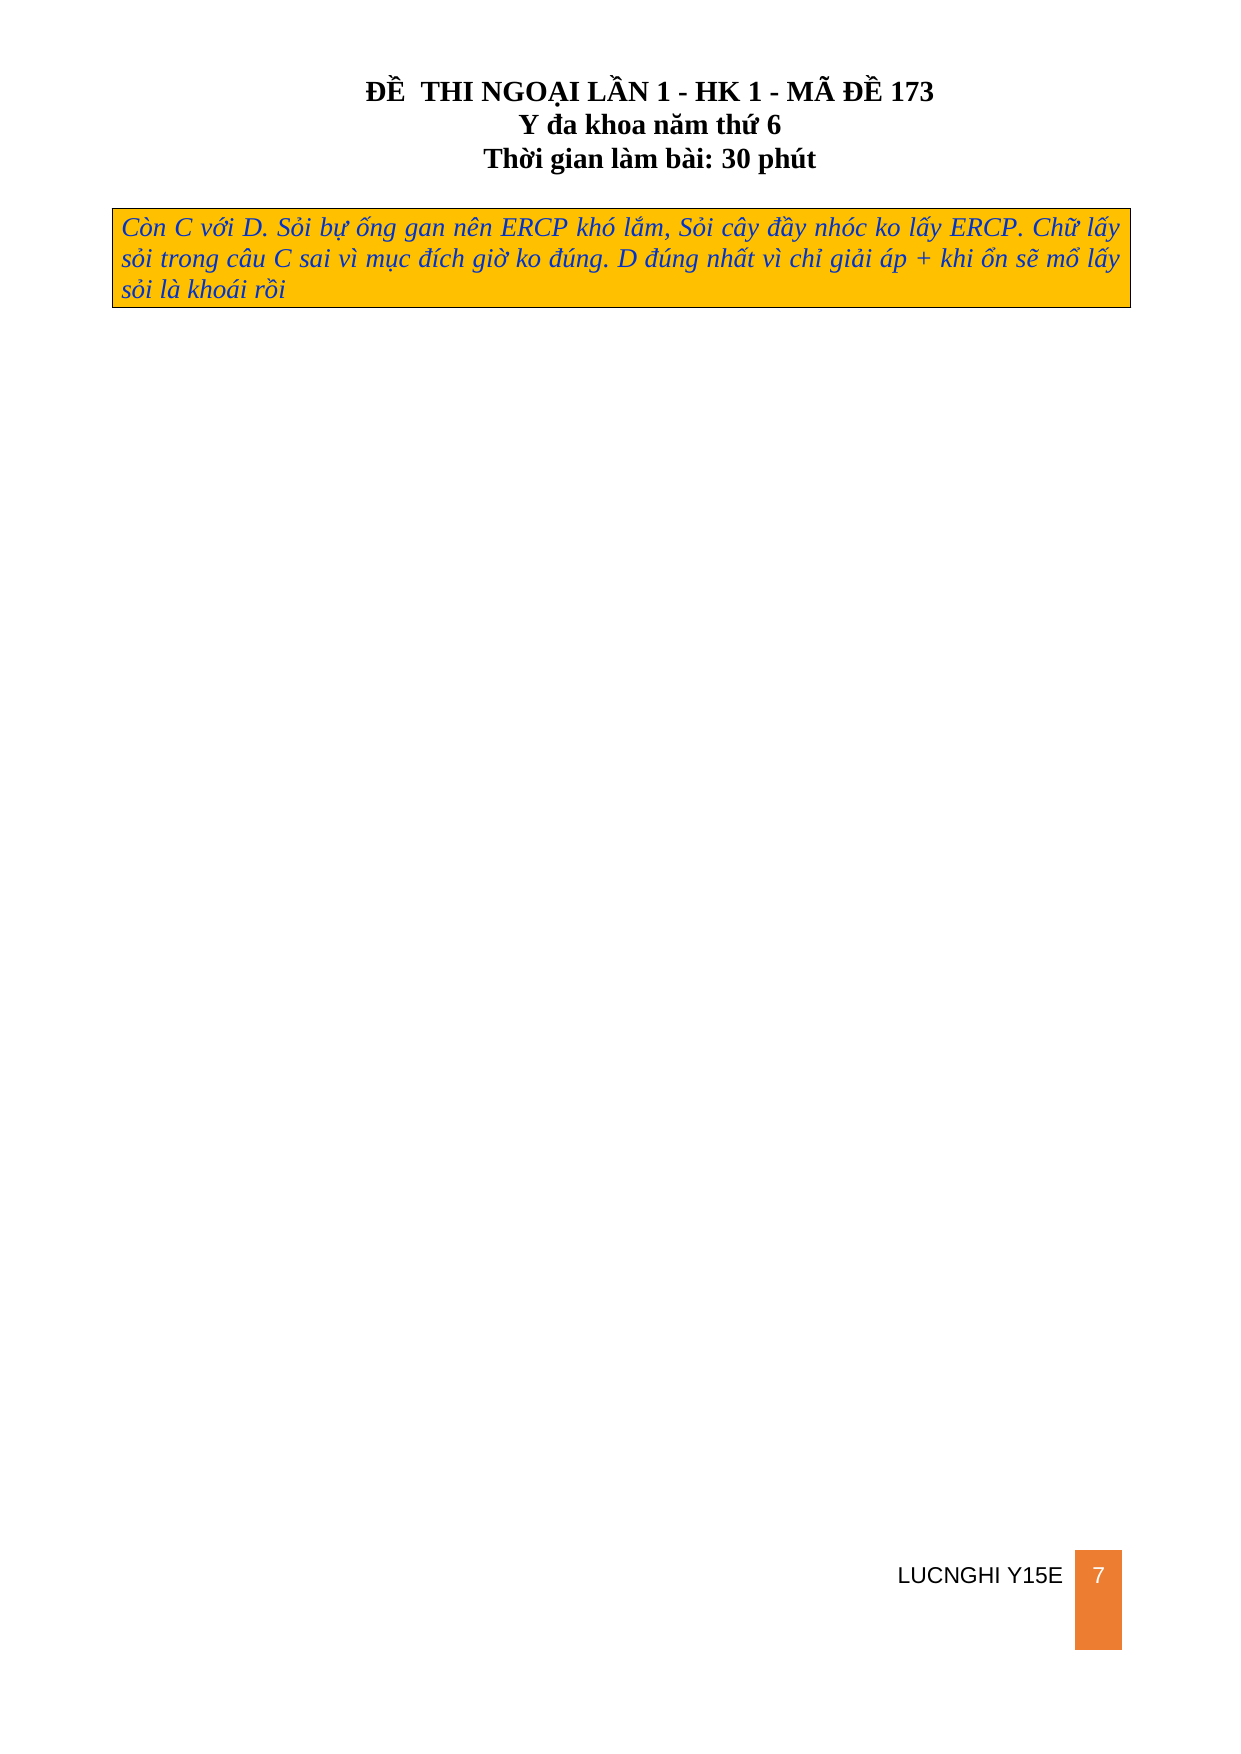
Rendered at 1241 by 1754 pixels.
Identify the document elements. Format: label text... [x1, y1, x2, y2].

text Còn C với D. Sỏi bự ống gan nên ERCP khó lắm, Sỏi cây đầy nhóc ko lấy ERCP. Chữ lấy sỏi trong câu C sai vì mục đích giờ ko đúng. D đúng nhất vì chỉ giải áp + khi ổn sẽ mổ lấy sỏi là khoái rồi [113, 209, 1130, 307]
